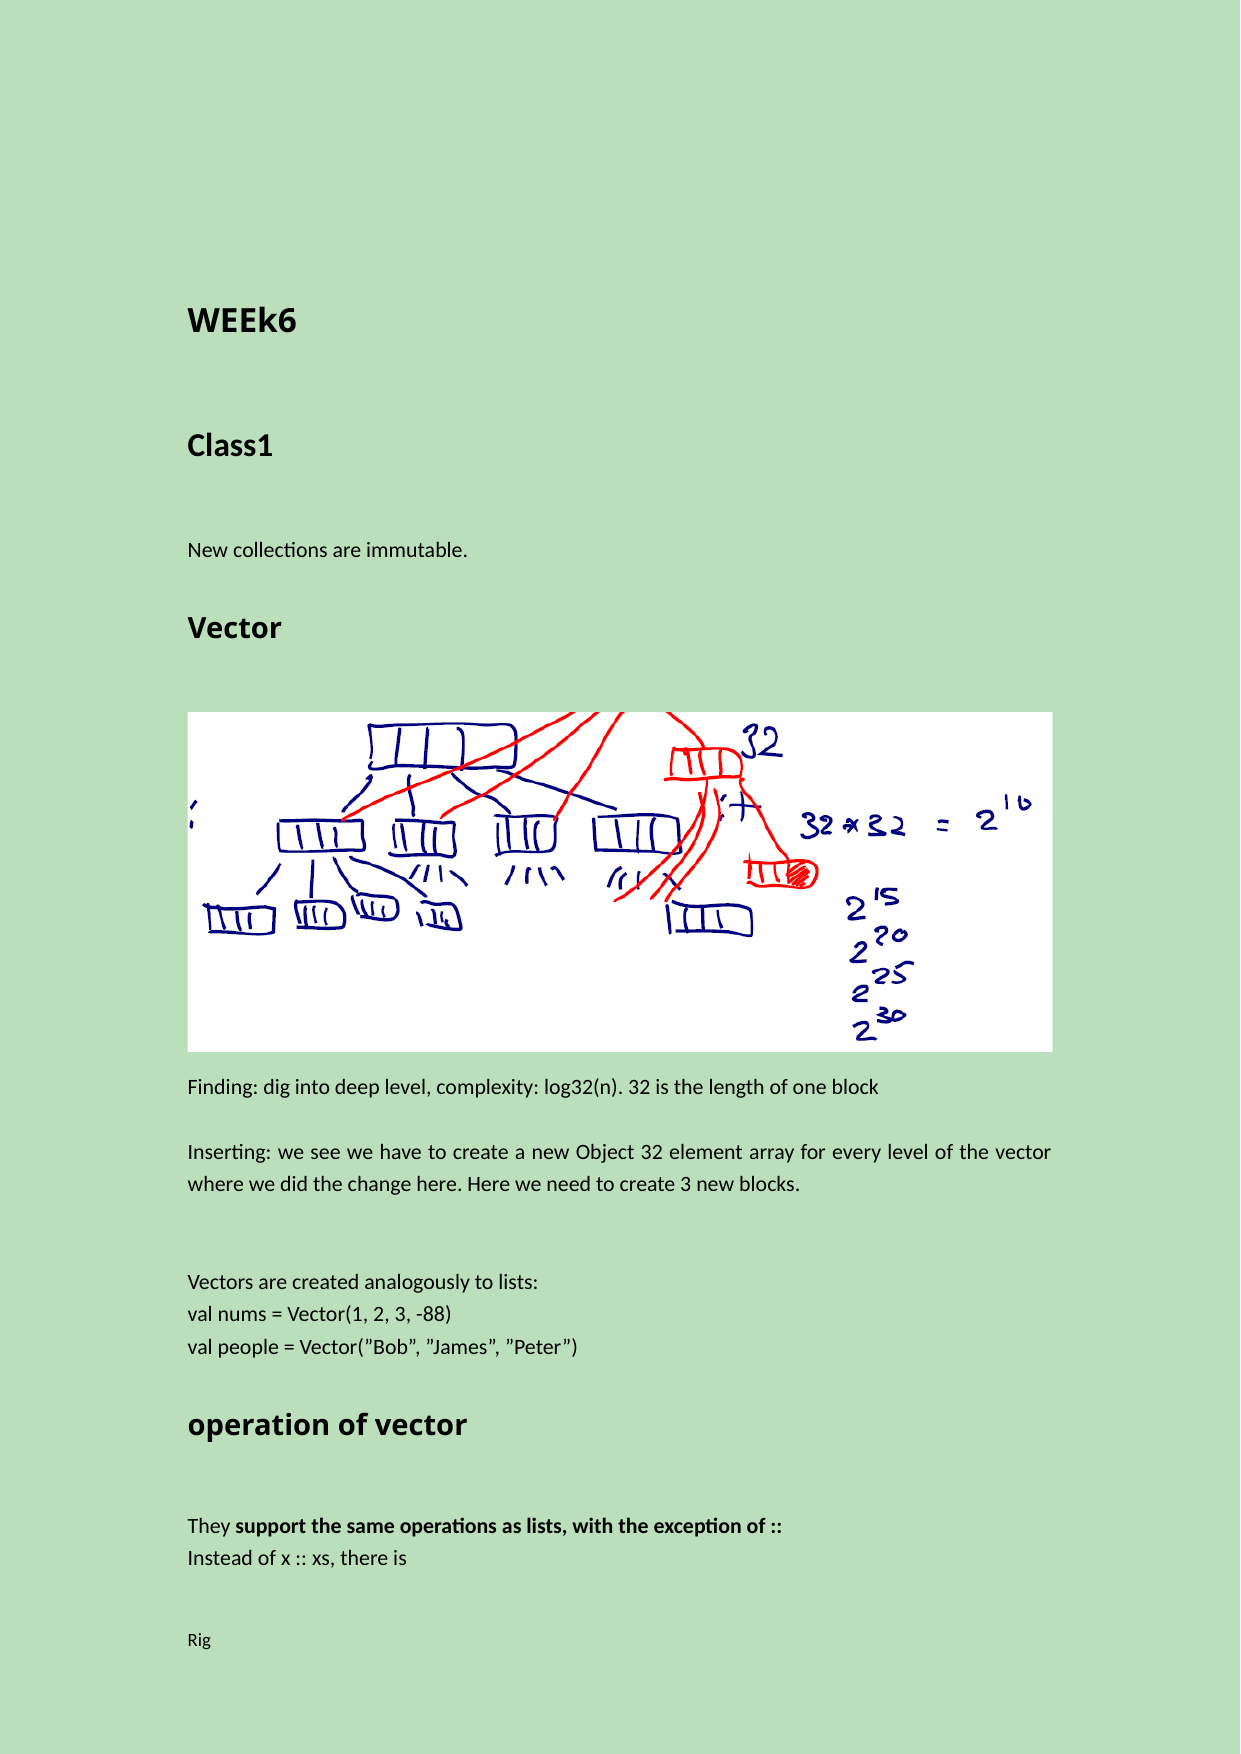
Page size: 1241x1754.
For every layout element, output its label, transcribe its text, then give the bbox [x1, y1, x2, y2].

picture [187, 712, 1053, 1052]
text Vectors are created analogously to lists: [187, 1265, 1053, 1298]
text val people = Vector(”Bob”, ”James”, ”Peter”) [187, 1330, 1053, 1363]
subtitle WEEk6 [187, 287, 1053, 352]
text They support the same operations as lists, with the exception of :: [187, 1509, 1053, 1542]
subtitle operation of vector [187, 1392, 1053, 1457]
text New collections are immutable. [187, 533, 1053, 566]
text Finding: dig into deep level, complexity: log32(n). 32 is the length of one block [187, 1070, 1053, 1103]
text Instead of x :: xs, there is [187, 1542, 1053, 1574]
text val nums = Vector(1, 2, 3, -88) [187, 1298, 1053, 1330]
text Inserting: we see we have to create a new Object 32 element array for every level of the vector where we did the change here. Here we need to create 3 new blocks. [187, 1135, 1053, 1200]
subtitle Class1 [187, 412, 1053, 477]
subtitle Vector [187, 595, 1053, 660]
